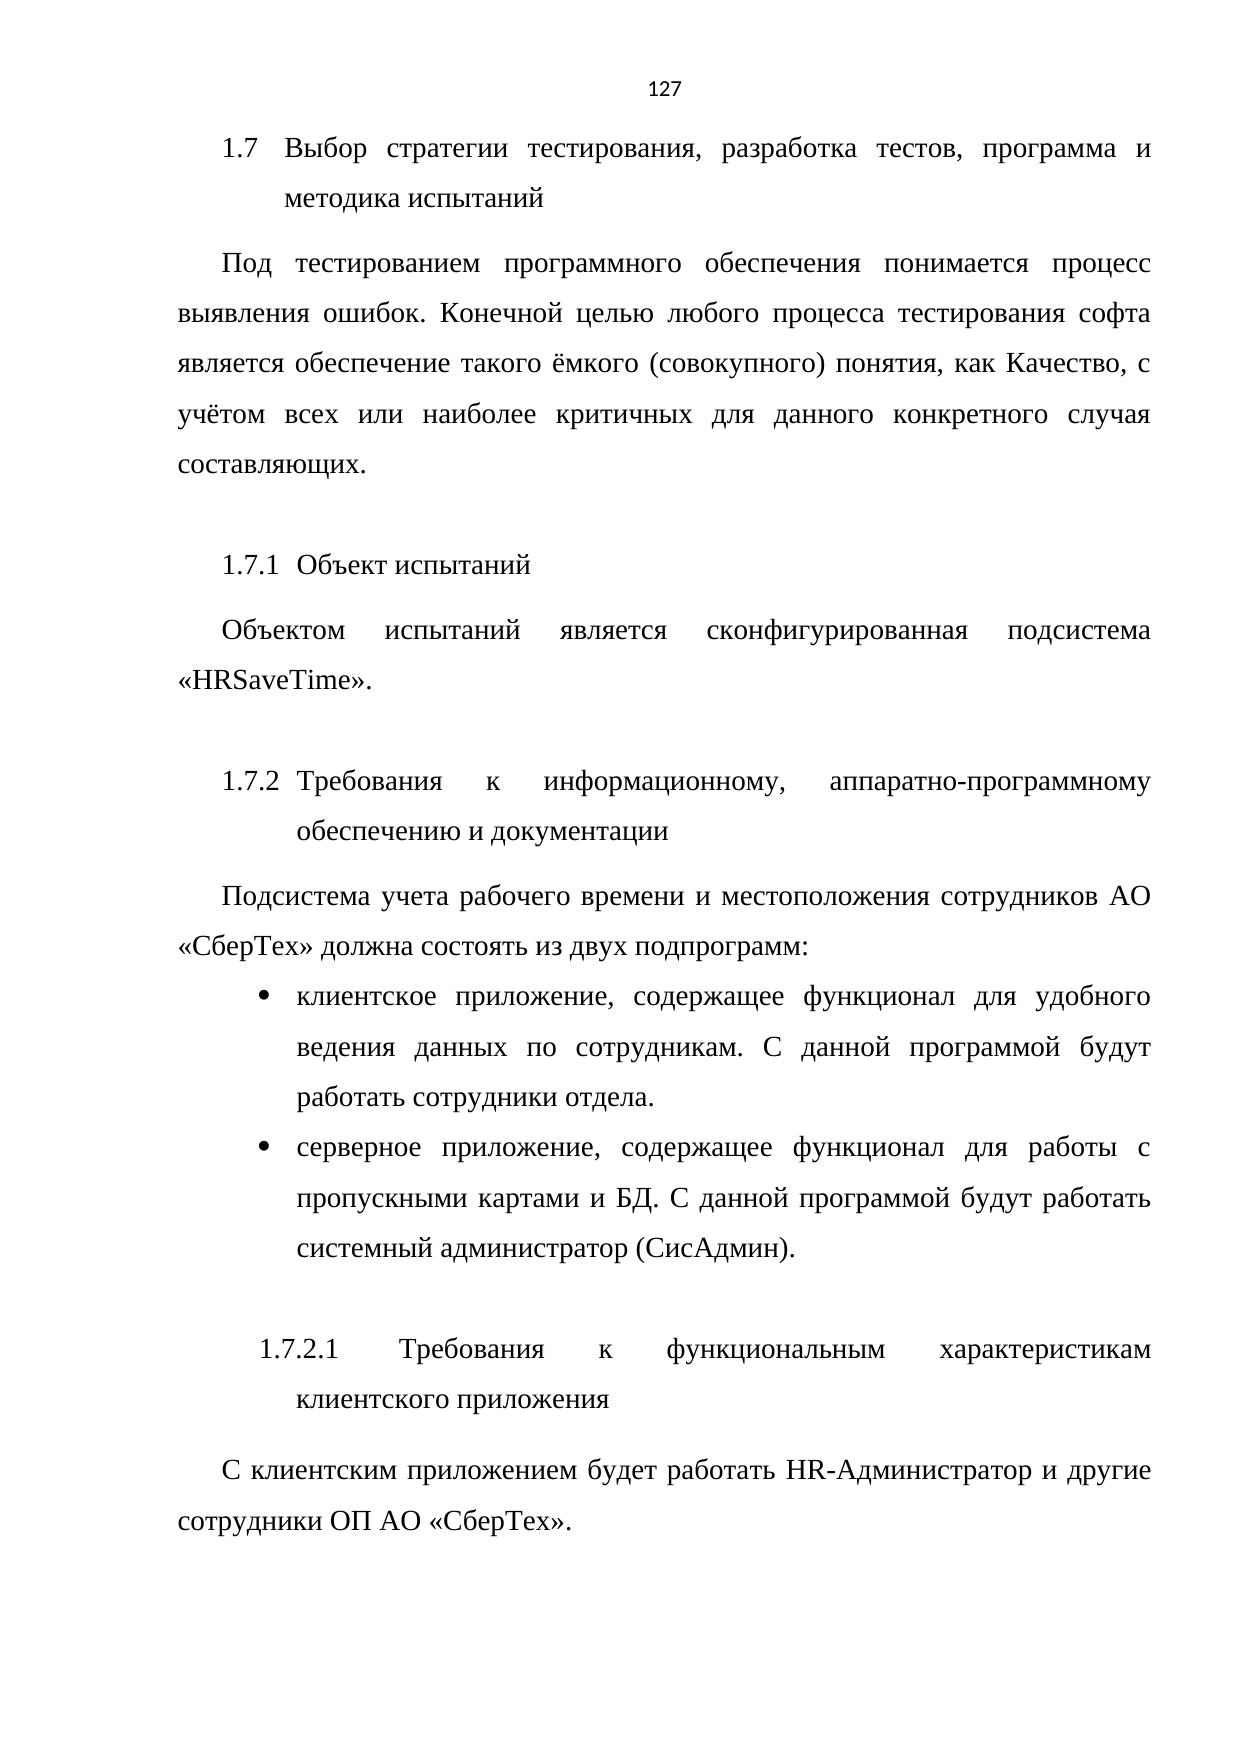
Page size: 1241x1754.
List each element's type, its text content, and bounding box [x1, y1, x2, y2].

list серверное приложение, содержащее функционал для работы с пропускными картами и БД. С данной программой будут работать системный администратор (СисАдмин). [259, 1129, 1152, 1264]
text Под тестированием программного обеспечения понимается процесс выявления ошибок. Конечной целью любого процесса тестирования софта является обеспечение такого ёмкого (совокупного) понятия, как Качество, с учётом всех или наиболее критичных для данного конкретного случая составляющих. [177, 245, 1152, 480]
text С клиентским приложением будет работать HR-Администратор и другие сотрудники ОП АО «СберТех». [177, 1452, 1152, 1536]
list Требования к информационному, аппаратно-программному обеспечению и документации [221, 763, 1152, 847]
text Объектом испытаний является сконфигурированная подсистема «HRSaveTime». [177, 612, 1152, 696]
list Выбор стратегии тестирования, разработка тестов, программа и методика испытаний [221, 130, 1152, 214]
text Подсистема учета рабочего времени и местоположения сотрудников АО «СберТех» должна состоять из двух подпрограмм: [177, 878, 1152, 962]
list клиентское приложение, содержащее функционал для удобного ведения данных по сотрудникам. С данной программой будут работать сотрудники отдела. [259, 978, 1152, 1113]
list Объект испытаний [221, 547, 1152, 580]
list Требования к функциональным характеристикам клиентского приложения [259, 1331, 1152, 1415]
